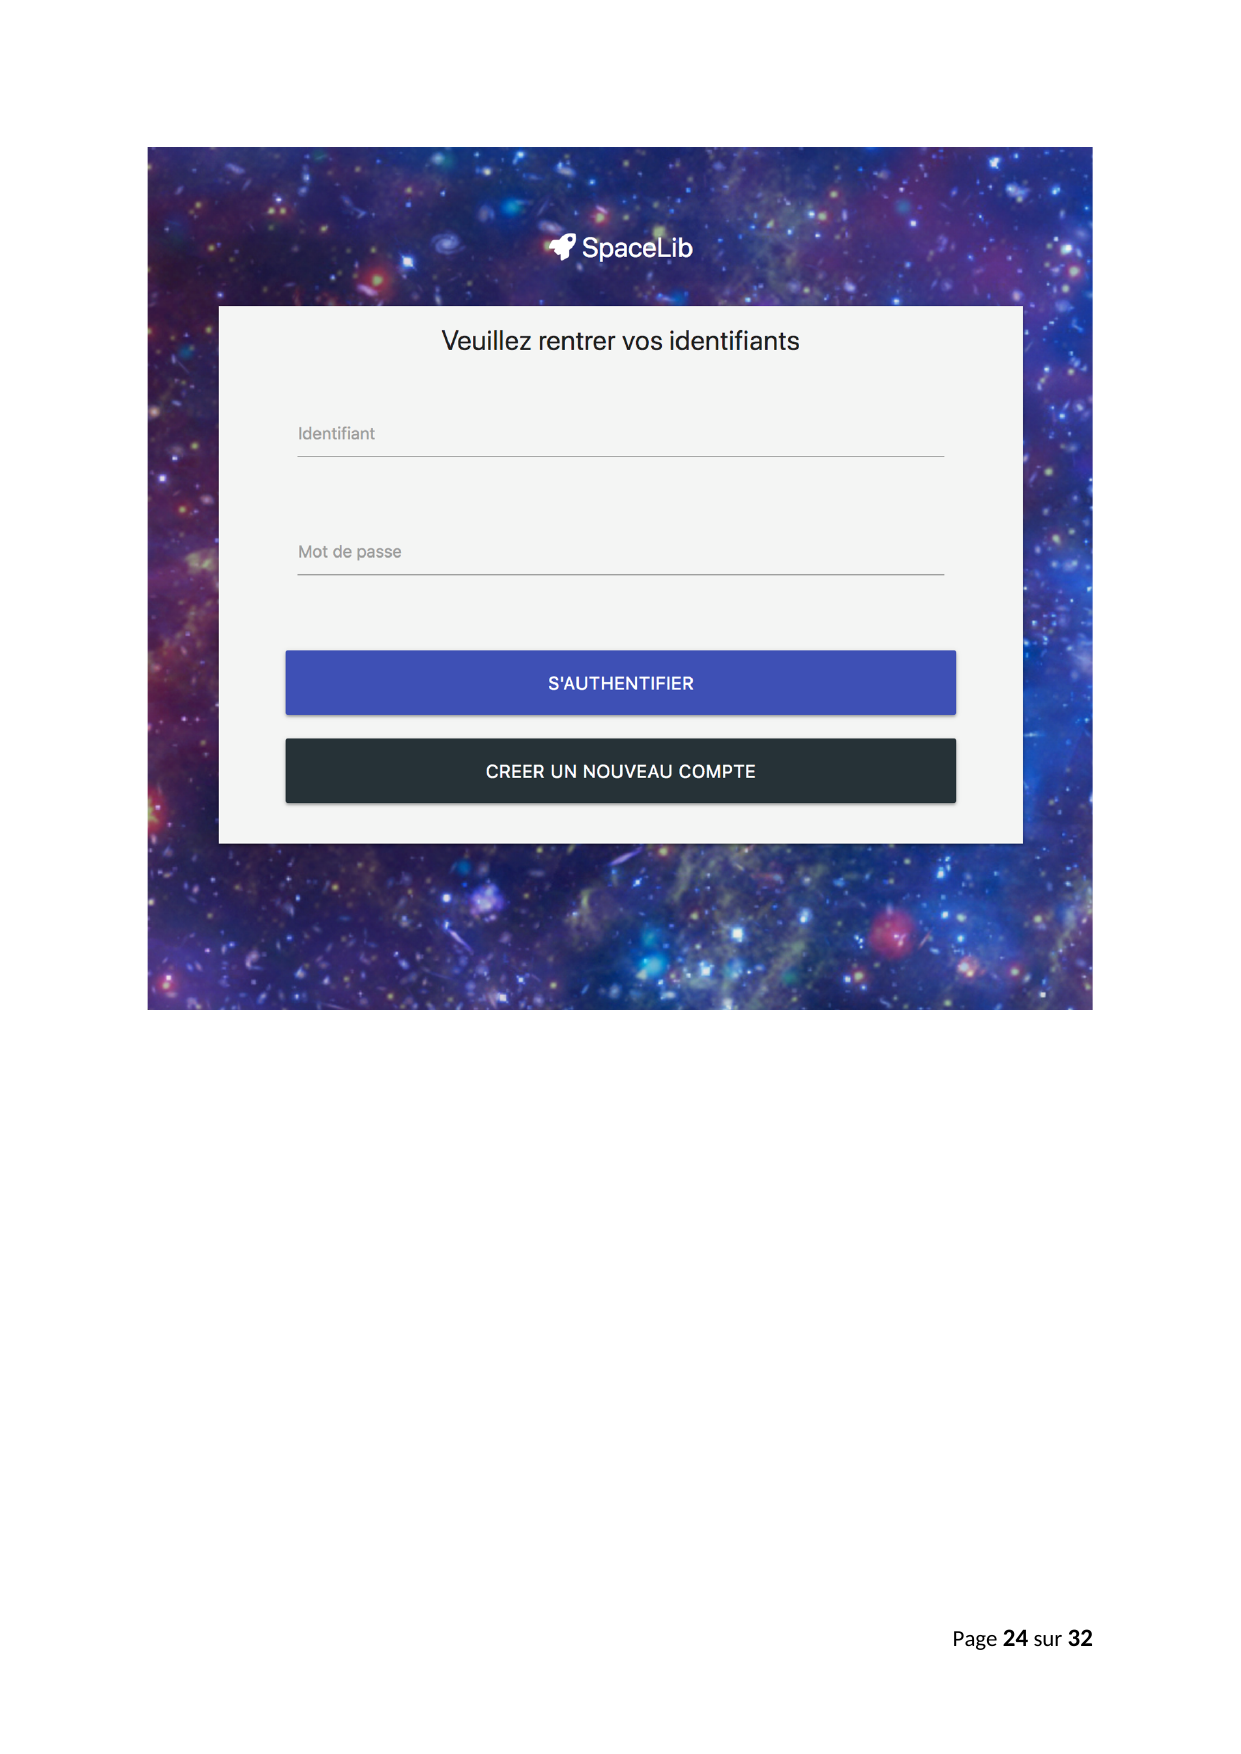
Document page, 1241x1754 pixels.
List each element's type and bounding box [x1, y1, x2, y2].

picture [147, 147, 1093, 1010]
